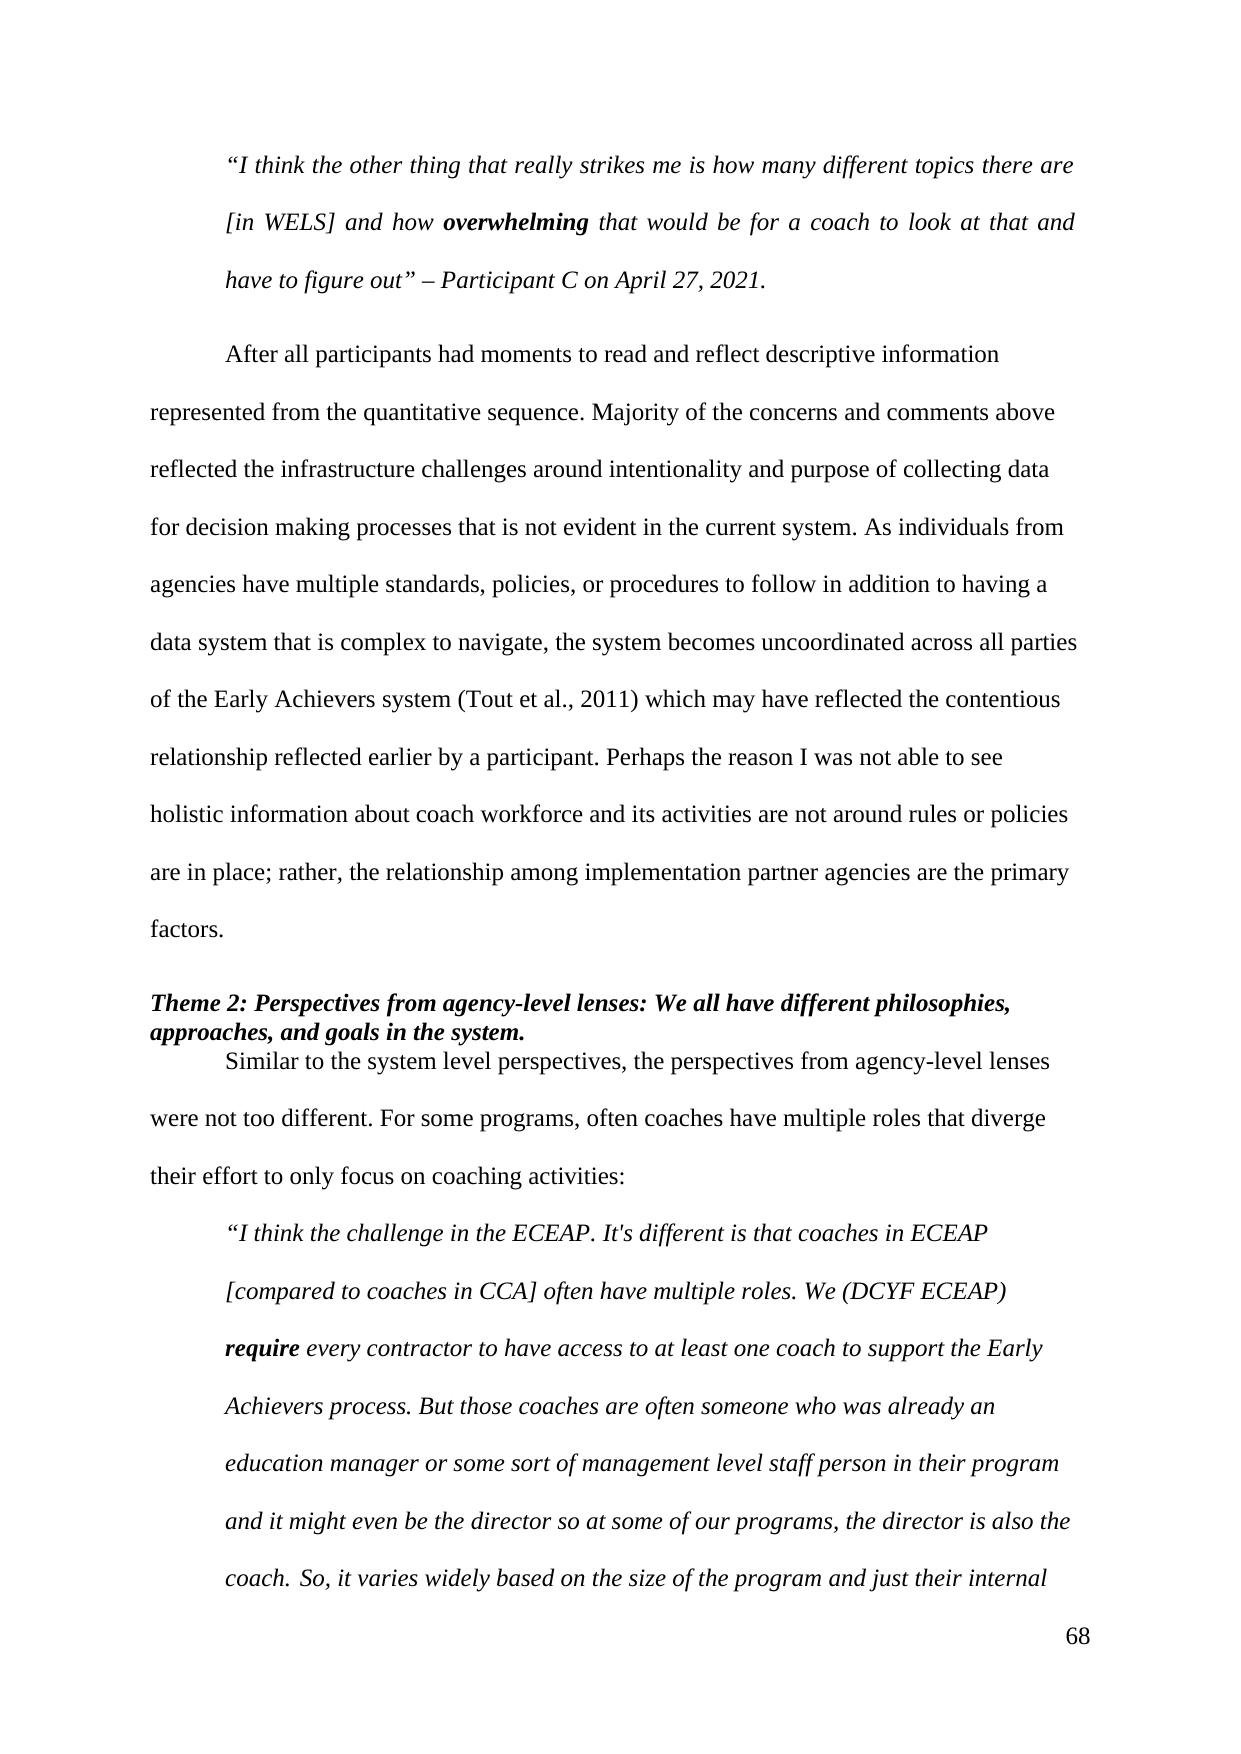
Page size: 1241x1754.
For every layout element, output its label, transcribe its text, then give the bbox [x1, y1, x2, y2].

text “I think the other thing that really strikes me is how many different topics there are [in WELS] and how overwhelming that would be for a coach to look at that and have to figure out” – Participant C on April 27, 2021. [225, 150, 1078, 294]
text After all participants had moments to read and reflect descriptive information represented from the quantitative sequence. Majority of the concerns and comments above reflected the infrastructure challenges around intentionality and purpose of collecting data for decision making processes that is not evident in the current system. As individuals from agencies have multiple standards, policies, or procedures to follow in addition to having a data system that is complex to navigate, the system becomes uncoordinated across all parties of the Early Achievers system (Tout et al., 2011) which may have reflected the contentious relationship reflected earlier by a participant. Perhaps the reason I was not able to see holistic information about coach workforce and its activities are not around rules or policies are in place; rather, the relationship among implementation partner agencies are the primary factors. [150, 339, 1078, 943]
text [225, 1218, 1090, 1592]
text Similar to the system level perspectives, the perspectives from agency-level lenses were not too different. For some programs, often coaches have multiple roles that diverge their effort to only focus on coaching activities: [150, 1046, 1090, 1189]
text Theme 2: Perspectives from agency-level lenses: We all have different philosophies, approaches, and goals in the system. [150, 988, 1090, 1046]
